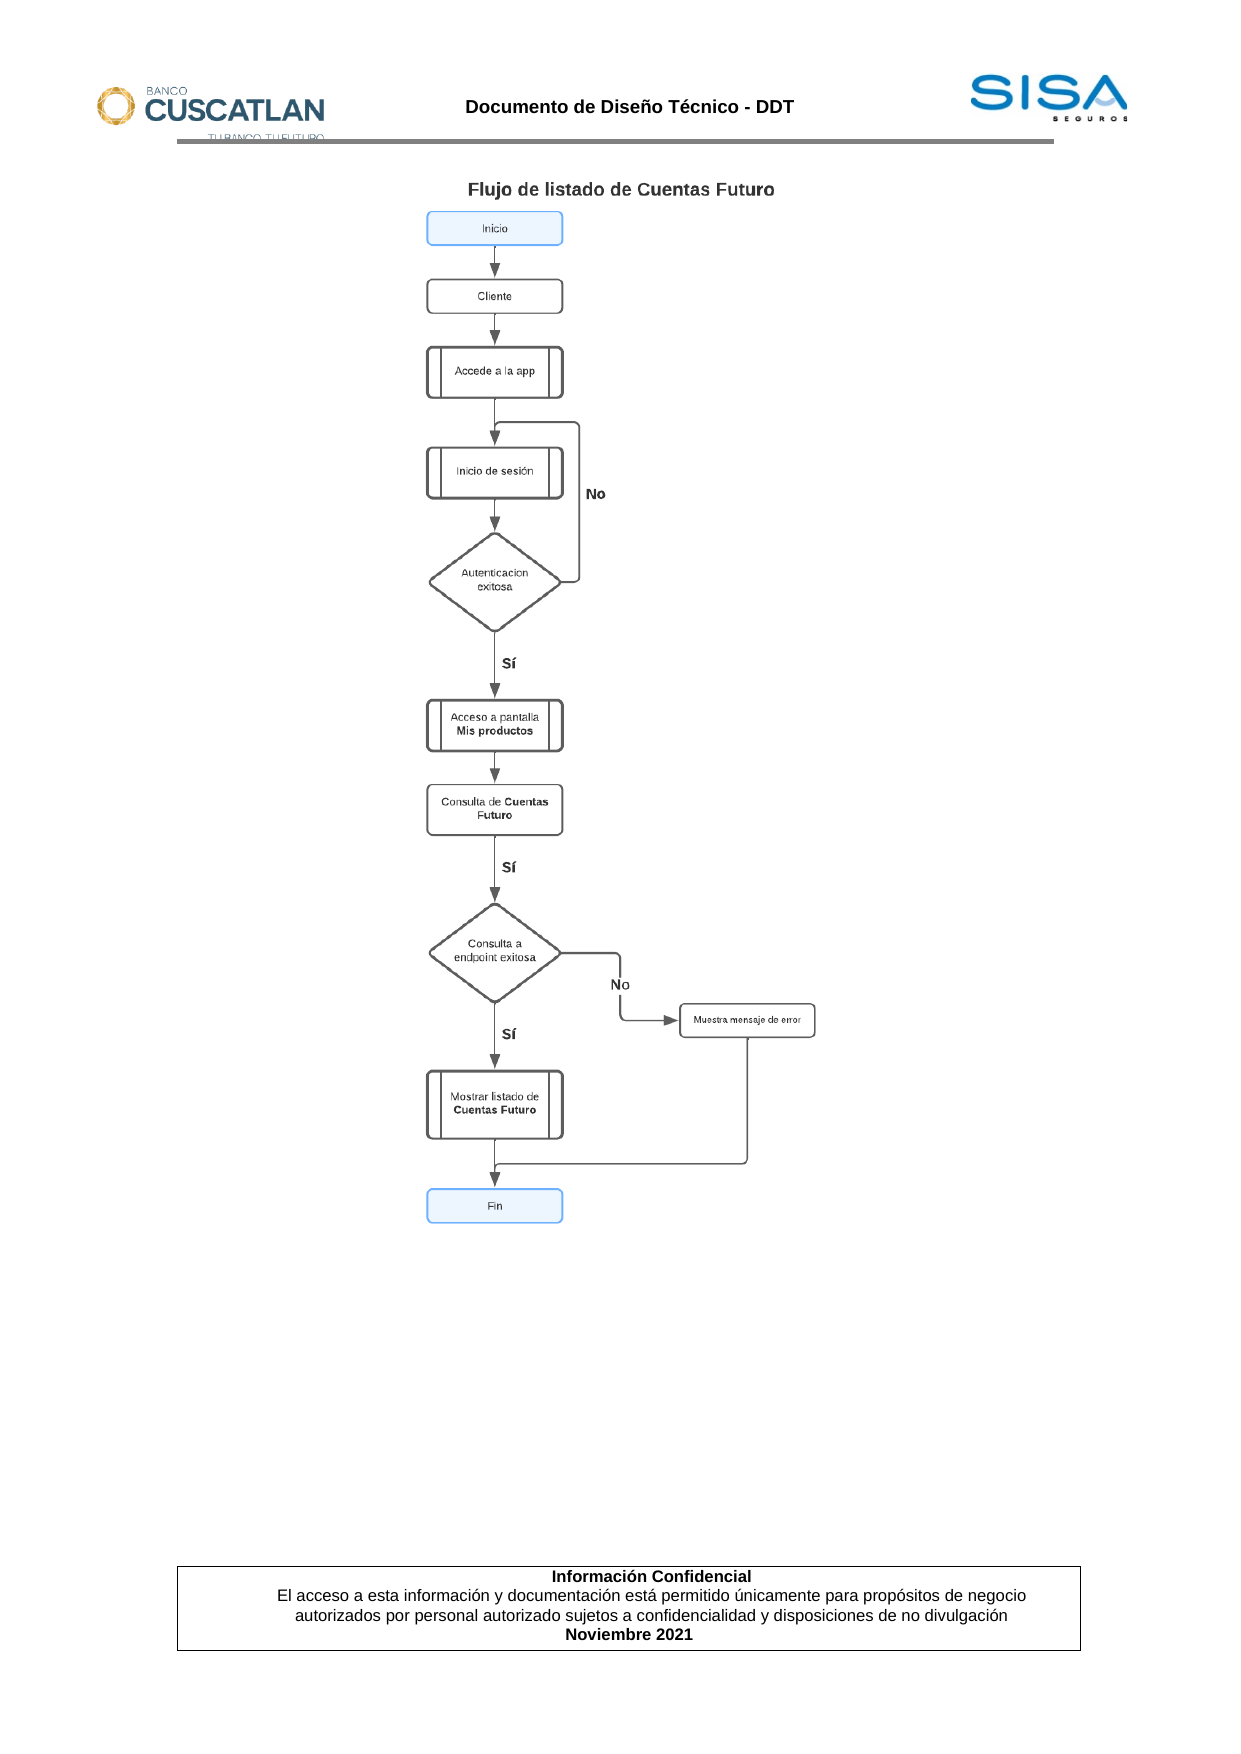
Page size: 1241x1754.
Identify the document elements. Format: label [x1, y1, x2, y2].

picture [970, 73, 1128, 122]
picture [85, 73, 336, 150]
picture [393, 172, 848, 1256]
